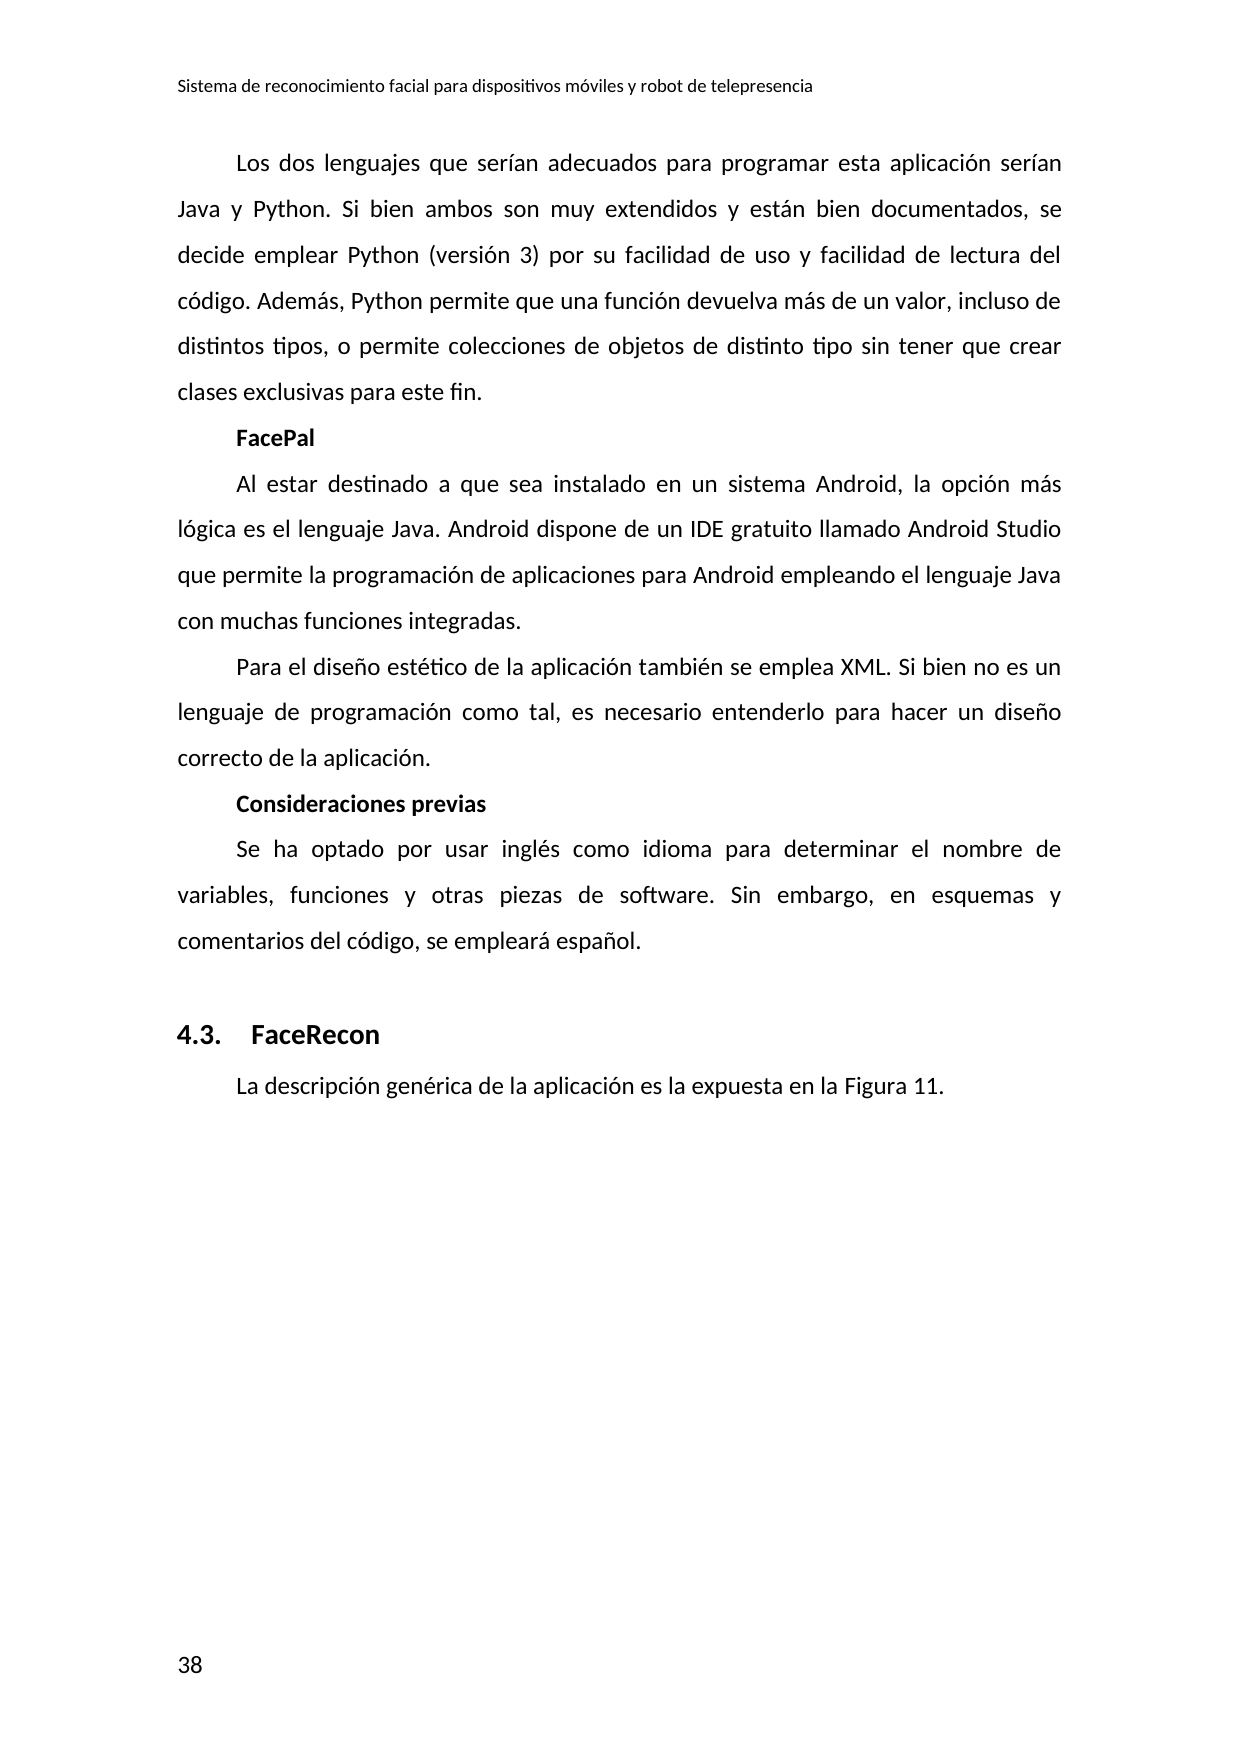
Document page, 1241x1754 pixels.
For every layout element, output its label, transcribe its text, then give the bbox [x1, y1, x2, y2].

text Al estar destinado a que sea instalado en un sistema Android, la opción más lógica es el lenguaje Java. Android dispone de un IDE gratuito llamado Android Studio que permite la programación de aplicaciones para Android empleando el lenguaje Java con muchas funciones integradas. [177, 468, 1063, 635]
text La descripción genérica de la aplicación es la expuesta en la Figura 11. [177, 1070, 1063, 1100]
text FaceRecon [177, 1016, 1063, 1052]
text Se ha optado por usar inglés como idioma para determinar el nombre de variables, funciones y otras piezas de software. Sin embargo, en esquemas y comentarios del código, se empleará español. [177, 833, 1063, 956]
text FacePal [177, 422, 1063, 452]
text Los dos lenguajes que serían adecuados para programar esta aplicación serían Java y Python. Si bien ambos son muy extendidos y están bien documentados, se decide emplear Python (versión 3) por su facilidad de uso y facilidad de lectura del código. Además, Python permite que una función devuelva más de un valor, incluso de distintos tipos, o permite colecciones de objetos de distinto tipo sin tener que crear clases exclusivas para este fin. [177, 148, 1063, 407]
text Para el diseño estético de la aplicación también se emplea XML. Si bien no es un lenguaje de programación como tal, es necesario entenderlo para hacer un diseño correcto de la aplicación. [177, 651, 1063, 773]
text Consideraciones previas [177, 788, 1063, 818]
